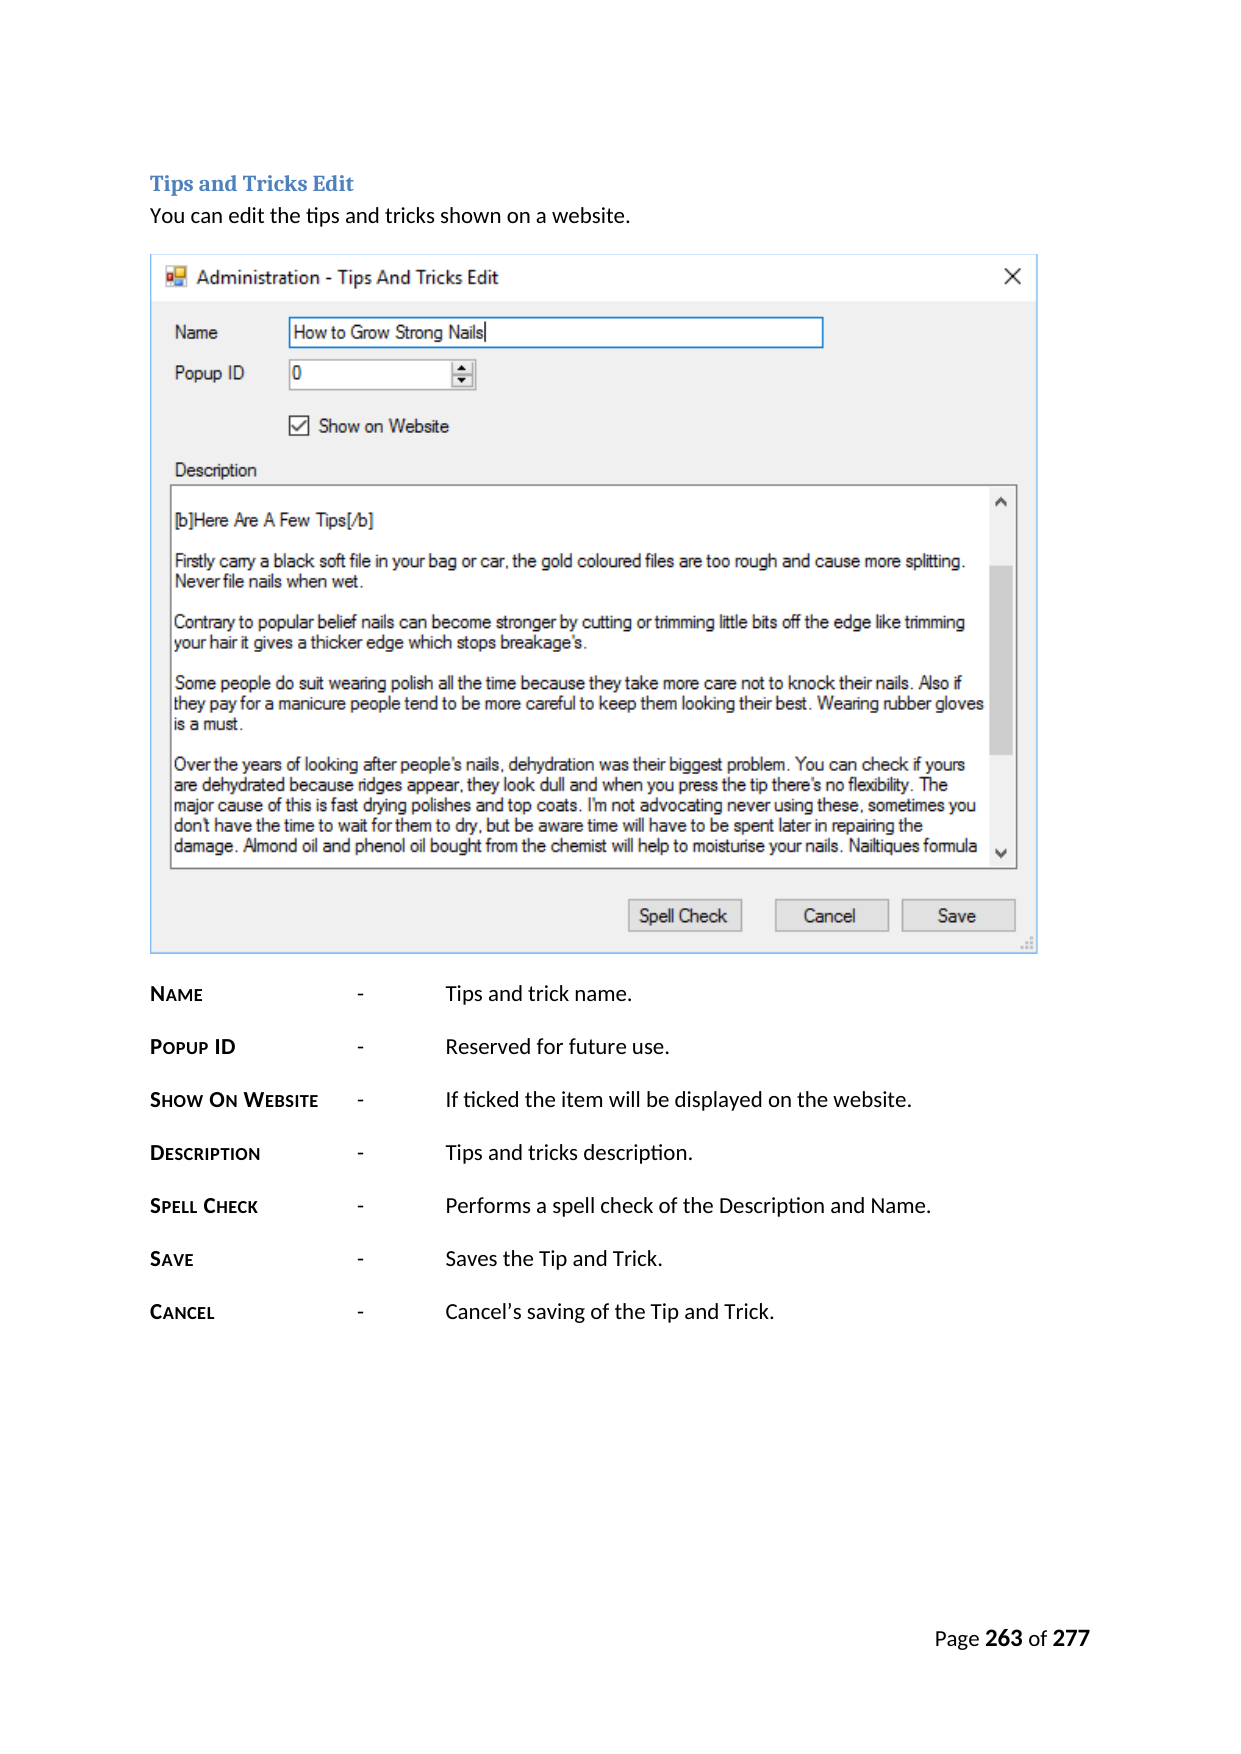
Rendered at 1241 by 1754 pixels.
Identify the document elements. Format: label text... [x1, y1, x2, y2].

text Name - Tips and trick name. [150, 979, 1090, 1007]
text Cancel - Cancel’s saving of the Tip and Trick. [150, 1297, 1090, 1325]
text Popup ID - Reserved for future use. [150, 1032, 1090, 1060]
picture [150, 254, 1038, 954]
subtitle Tips and Tricks Edit [150, 171, 1090, 197]
text Save - Saves the Tip and Trick. [150, 1244, 1090, 1272]
text You can edit the tips and tricks shown on a website. [150, 201, 1090, 229]
text Show On Website - If ticked the item will be displayed on the website. [150, 1085, 1090, 1113]
text Description - Tips and tricks description. [150, 1138, 1090, 1166]
text Spell Check - Performs a spell check of the Description and Name. [150, 1191, 1090, 1219]
